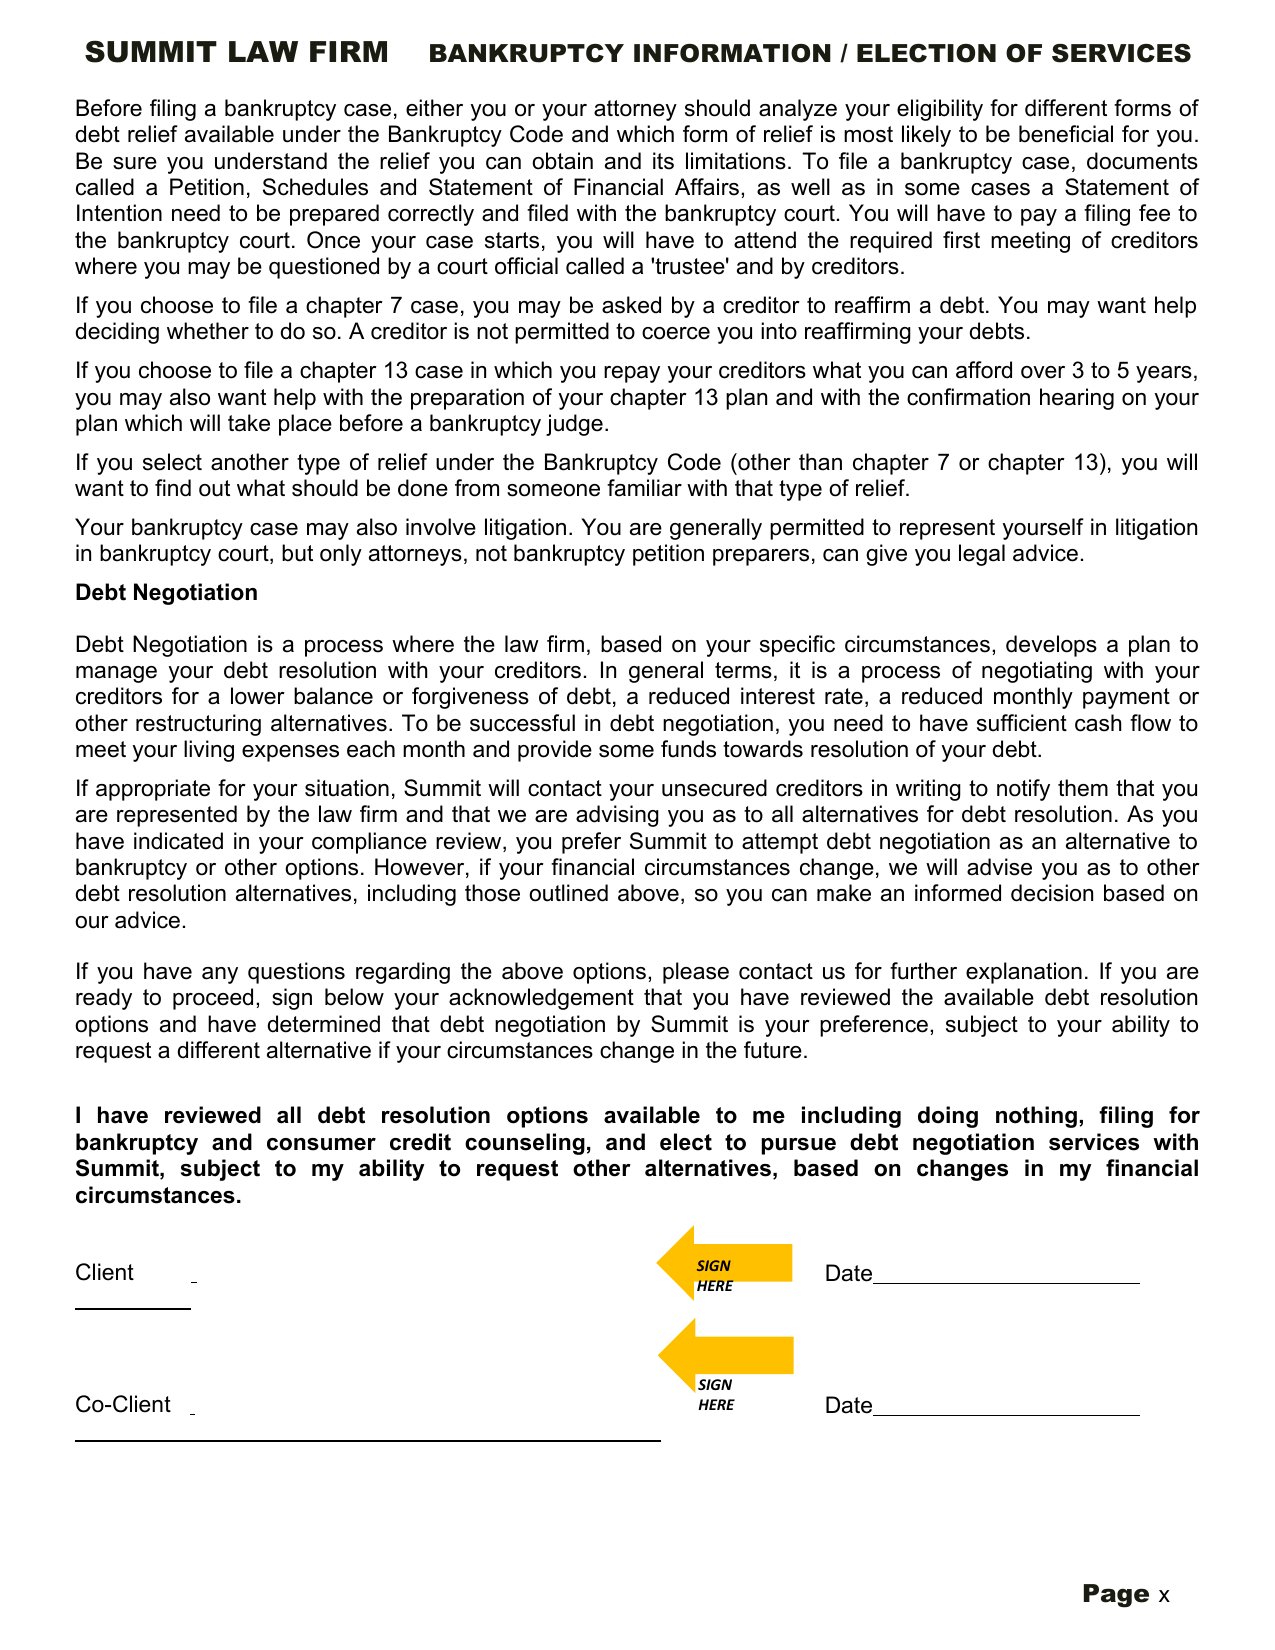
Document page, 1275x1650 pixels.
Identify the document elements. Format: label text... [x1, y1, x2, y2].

text If appropriate for your situation, Summit will contact your unsecured creditors in writing to notify them that you are represented by the law firm and that we are advising you as to all alternatives for debt resolution. As you have indicated in your compliance review, you prefer Summit to attempt debt negotiation as an alternative to bankruptcy or other options. However, if your financial circumstances change, we will advise you as to other debt resolution alternatives, including those outlined above, so you can make an informed decision based on our advice. [75, 775, 1200, 933]
text Your bankruptcy case may also involve litigation. You are generally permitted to represent yourself in litigation in bankruptcy court, but only attorneys, not bankruptcy petition preparers, can give you legal advice. [75, 514, 1200, 567]
text SIGN HERE [698, 1374, 772, 1414]
text If you select another type of relief under the Bankruptcy Code (other than chapter 7 or chapter 13), you will want to find out what should be done from someone familiar with that type of relief. [75, 449, 1200, 502]
text Debt Negotiation is a process where the law firm, based on your specific circumstances, develops a plan to manage your debt resolution with your creditors. In general terms, it is a process of negotiating with your creditors for a lower balance or forgiveness of debt, a reduced interest rate, a reduced monthly payment or other restructuring alternatives. To be successful in debt negotiation, you need to have sufficient cash flow to meet your living expenses each month and provide some funds towards resolution of your debt. [75, 631, 1200, 762]
text Co-Client [75, 1391, 661, 1440]
text If you choose to file a chapter 7 case, you may be asked by a creditor to reaffirm a debt. You may want help deciding whether to do so. A creditor is not permitted to coerce you into reaffirming your debts. [75, 292, 1200, 344]
text If you have any questions regarding the above options, please contact us for further explanation. If you are ready to proceed, sign below your acknowledgement that you have reviewed the available debt resolution options and have determined that debt negotiation by Summit is your preference, subject to your ability to request a different alternative if your circumstances change in the future. [75, 958, 1200, 1063]
text I have reviewed all debt resolution options available to me including doing nothing, filing for bankruptcy and consumer credit counseling, and elect to pursue debt negotiation services with Summit, subject to my ability to request other alternatives, based on changes in my financial circumstances. [75, 1102, 1201, 1208]
text Date [824, 1260, 1242, 1286]
text SIGN HERE [697, 1255, 770, 1296]
text Date [824, 1392, 1242, 1418]
text If you choose to file a chapter 13 case in which you repay your creditors what you can afford over 3 to 5 years, you may also want help with the preparation of your chapter 13 plan and with the confirmation hearing on your plan which will take place before a bankruptcy judge. [75, 357, 1200, 436]
text Debt Negotiation [75, 579, 1242, 606]
text Client [75, 1259, 662, 1312]
text Before filing a bankruptcy case, either you or your attorney should analyze your eligibility for different forms of debt relief available under the Bankruptcy Code and which form of relief is most likely to be beneficial for you. Be sure you understand the relief you can obtain and its limitations. To file a bankruptcy case, documents called a Petition, Schedules and Statement of Financial Affairs, as well as in some cases a Statement of Intention need to be prepared correctly and filed with the bankruptcy court. You will have to pay a filing fee to the bankruptcy court. Once your case starts, you will have to attend the required first meeting of creditors where you may be questioned by a court official called a 'trustee' and by creditors. [75, 95, 1201, 279]
